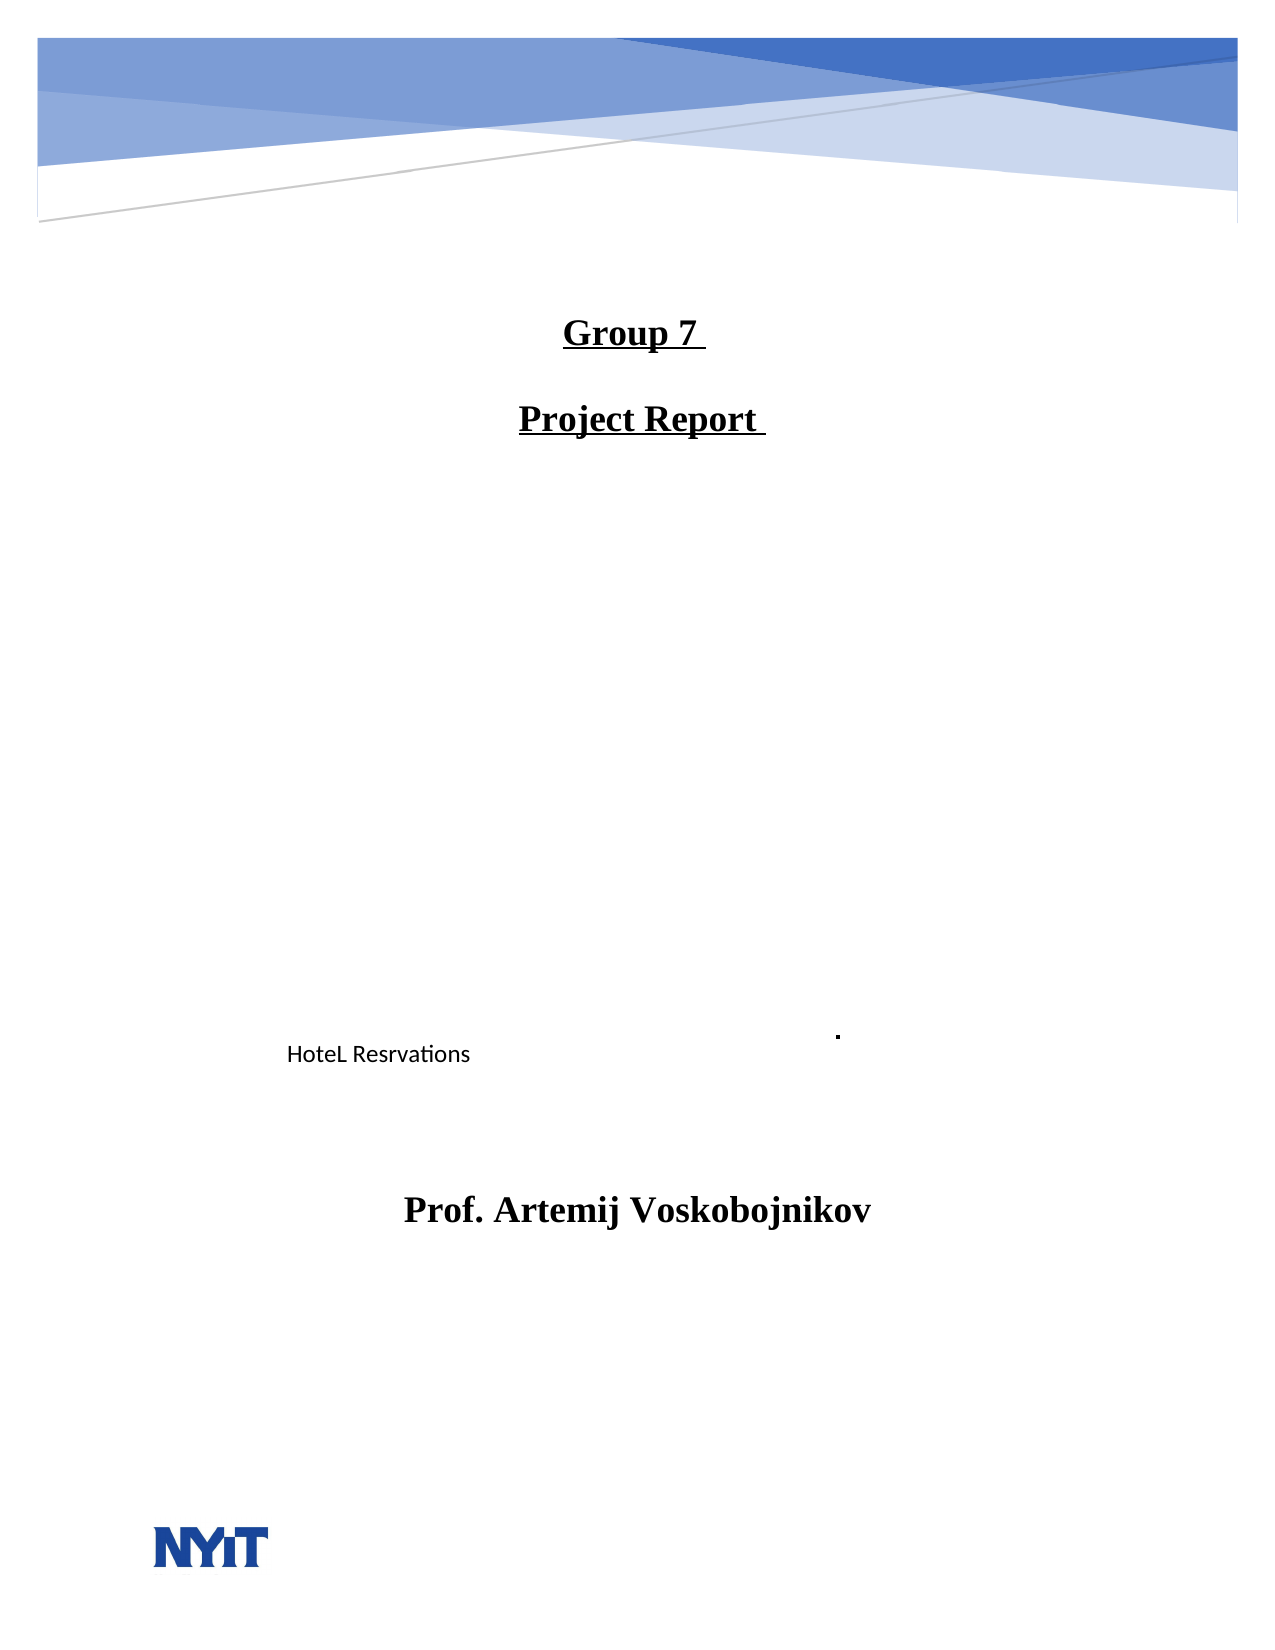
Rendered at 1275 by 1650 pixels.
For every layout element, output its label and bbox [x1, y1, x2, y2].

picture [150, 1517, 272, 1575]
picture [37, 37, 1238, 238]
